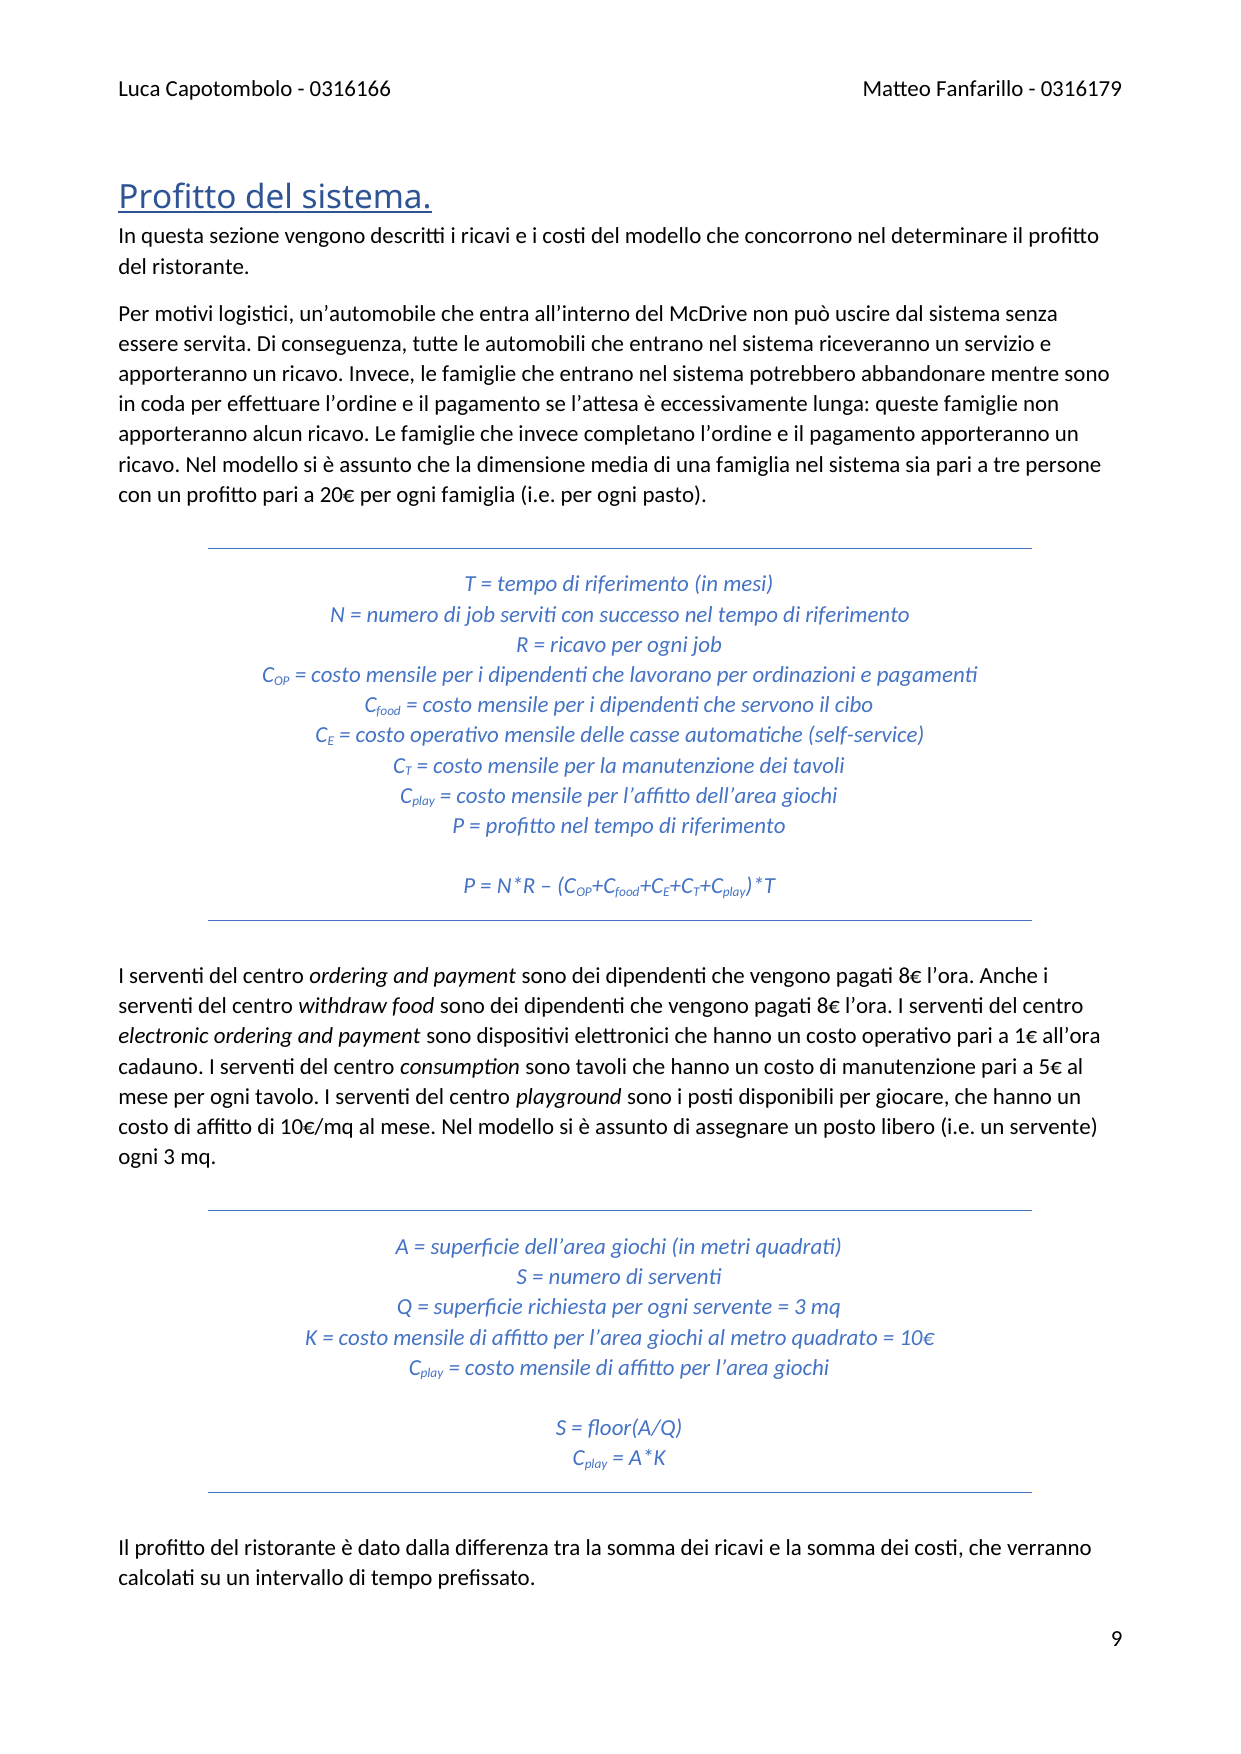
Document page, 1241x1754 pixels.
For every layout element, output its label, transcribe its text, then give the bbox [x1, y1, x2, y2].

text A = superficie dell’area giochi (in metri quadrati) S = numero di serventi Q = superficie richiesta per ogni servente = 3 mq K = costo mensile di affitto per l’area giochi al metro quadrato = 10€ Cplay = costo mensile di affitto per l’area giochi S = floor(A/Q) Cplay = A*K [208, 1211, 1032, 1492]
text In questa sezione vengono descritti i ricavi e i costi del modello che concorrono nel determinare il profitto del ristorante. [118, 222, 1122, 280]
subtitle Profitto del sistema. [118, 173, 1122, 218]
text Per motivi logistici, un’automobile che entra all’interno del McDrive non può uscire dal sistema senza essere servita. Di conseguenza, tutte le automobili che entrano nel sistema riceveranno un servizio e apporteranno un ricavo. Invece, le famiglie che entrano nel sistema potrebbero abbandonare mentre sono in coda per effettuare l’ordine e il pagamento se l’attesa è eccessivamente lunga: queste famiglie non apporteranno alcun ricavo. Le famiglie che invece completano l’ordine e il pagamento apporteranno un ricavo. Nel modello si è assunto che la dimensione media di una famiglia nel sistema sia pari a tre persone con un profitto pari a 20€ per ogni famiglia (i.e. per ogni pasto). [118, 299, 1122, 508]
text T = tempo di riferimento (in mesi) N = numero di job serviti con successo nel tempo di riferimento R = ricavo per ogni job COP = costo mensile per i dipendenti che lavorano per ordinazioni e pagamenti Cfood = costo mensile per i dipendenti che servono il cibo CE = costo operativo mensile delle casse automatiche (self-service) CT = costo mensile per la manutenzione dei tavoli Cplay = costo mensile per l’affitto dell’area giochi P = profitto nel tempo di riferimento P = N*R – (COP+Cfood+CE+CT+Cplay)*T [208, 549, 1032, 920]
text I serventi del centro ordering and payment sono dei dipendenti che vengono pagati 8€ l’ora. Anche i serventi del centro withdraw food sono dei dipendenti che vengono pagati 8€ l’ora. I serventi del centro electronic ordering and payment sono dispositivi elettronici che hanno un costo operativo pari a 1€ all’ora cadauno. I serventi del centro consumption sono tavoli che hanno un costo di manutenzione pari a 5€ al mese per ogni tavolo. I serventi del centro playground sono i posti disponibili per giocare, che hanno un costo di affitto di 10€/mq al mese. Nel modello si è assunto di assegnare un posto libero (i.e. un servente) ogni 3 mq. [118, 961, 1122, 1170]
text Il profitto del ristorante è dato dalla differenza tra la somma dei ricavi e la somma dei costi, che verranno calcolati su un intervallo di tempo prefissato. [118, 1533, 1122, 1591]
